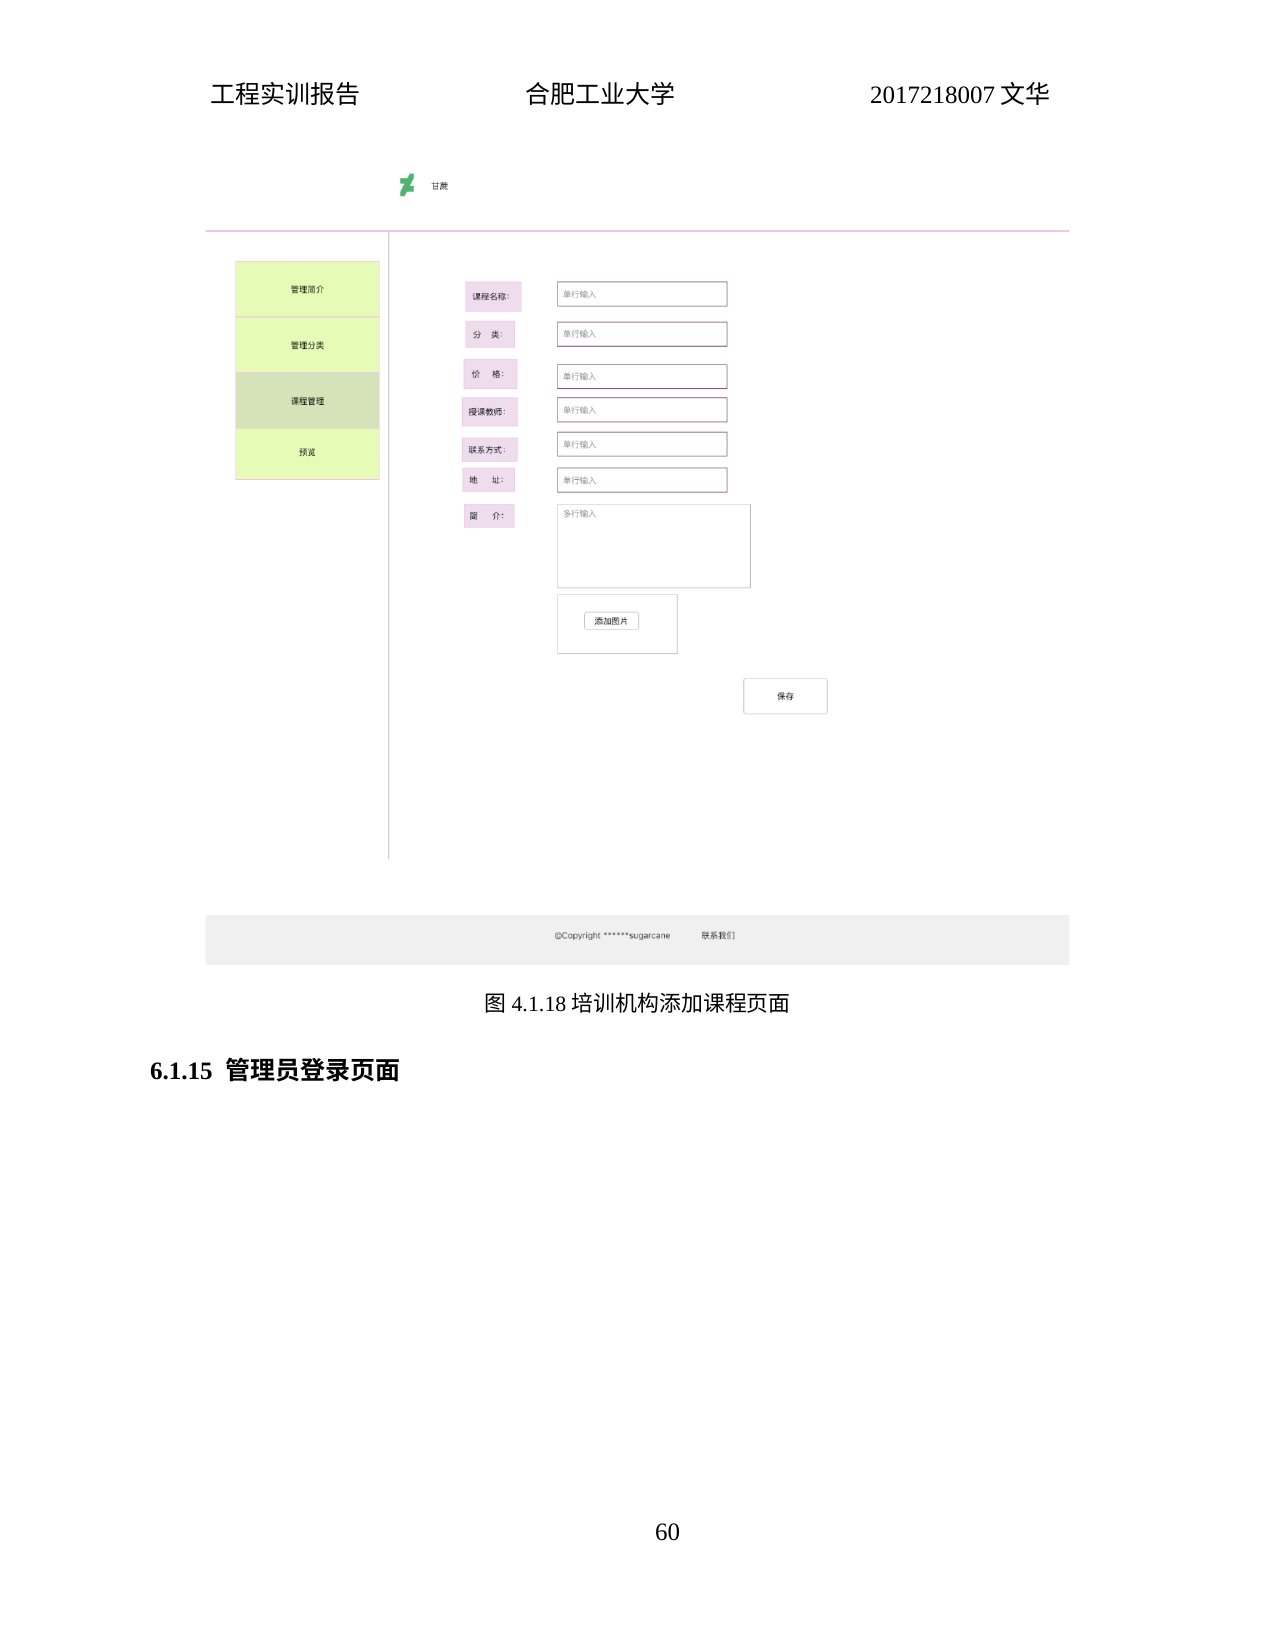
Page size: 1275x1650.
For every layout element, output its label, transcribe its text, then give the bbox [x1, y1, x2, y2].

picture [205, 150, 1070, 965]
subtitle 管理员登录页面 [150, 1051, 1125, 1087]
